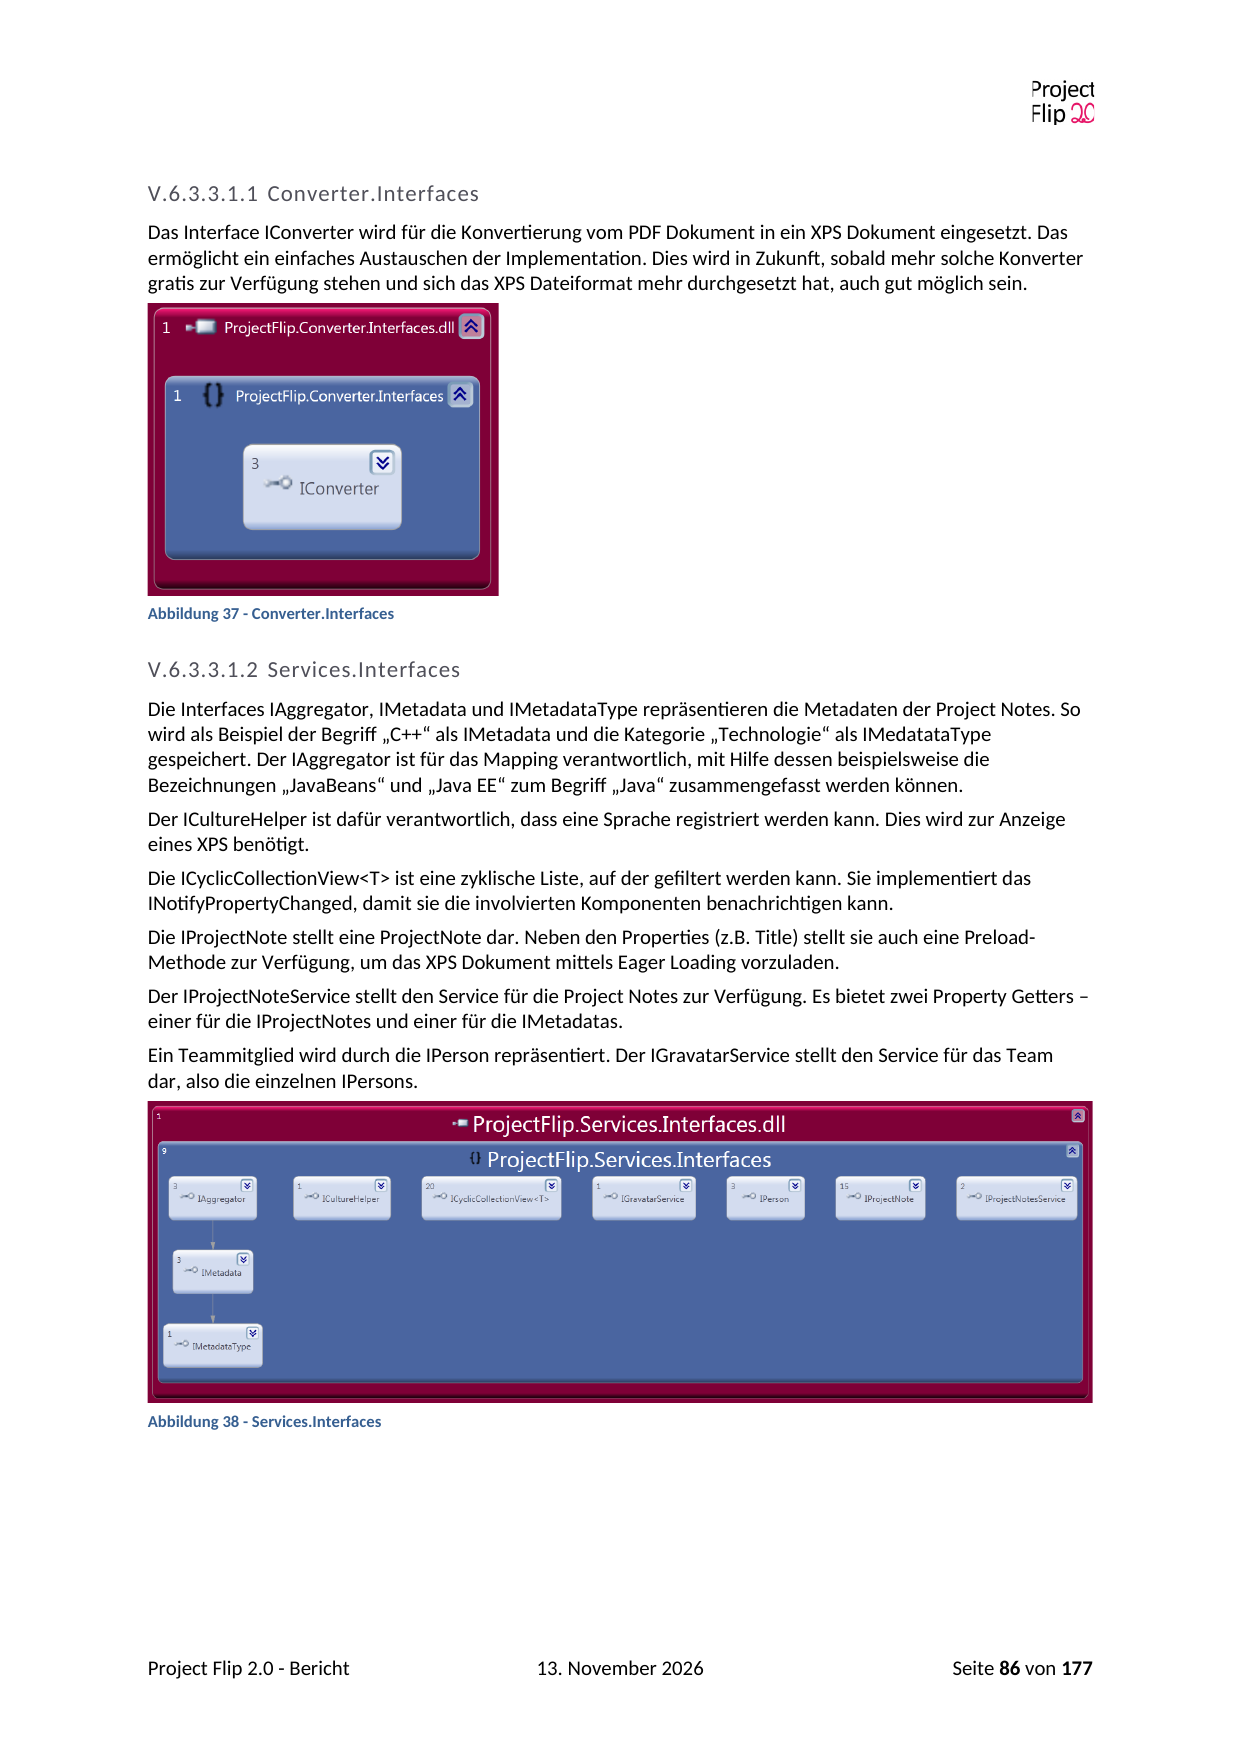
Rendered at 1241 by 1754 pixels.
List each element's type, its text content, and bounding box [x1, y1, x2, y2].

subtitle Converter.Interfaces [148, 179, 1093, 207]
text Die Interfaces IAggregator, IMetadata und IMetadataType repräsentieren die Metadaten der Project Notes. So wird als Beispiel der Begriff „C++“ als IMetadata und die Kategorie „Technologie“ als IMedatataType gespeichert. Der IAggregator ist für das Mapping verantwortlich, mit Hilfe dessen beispielsweise die Bezeichnungen „JavaBeans“ und „Java EE“ zum Begriff „Java“ zusammengefasst werden können. [148, 696, 1093, 797]
picture [147, 303, 499, 596]
text Die IProjectNote stellt eine ProjectNote dar. Neben den Properties (z.B. Title) stellt sie auch eine Preload-Methode zur Verfügung, um das XPS Dokument mittels Eager Loading vorzuladen. [148, 924, 1093, 975]
text Die ICyclicCollectionView<T> ist eine zyklische Liste, auf der gefiltert werden kann. Sie implementiert das INotifyPropertyChanged, damit sie die involvierten Komponenten benachrichtigen kann. [148, 865, 1093, 916]
text Ein Teammitglied wird durch die IPerson repräsentiert. Der IGravatarService stellt den Service für das Team dar, also die einzelnen IPersons. [148, 1042, 1093, 1093]
text Abbildung 37 - Converter.Interfaces [148, 604, 1093, 624]
text Abbildung 38 - Services.Interfaces [148, 1411, 1093, 1431]
picture [1081, 79, 1097, 124]
subtitle Services.Interfaces [148, 655, 1093, 683]
picture [147, 1101, 1093, 1403]
text Das Interface IConverter wird für die Konvertierung vom PDF Dokument in ein XPS Dokument eingesetzt. Das ermöglicht ein einfaches Austauschen der Implementation. Dies wird in Zukunft, sobald mehr solche Konverter gratis zur Verfügung stehen und sich das XPS Dateiformat mehr durchgesetzt hat, auch gut möglich sein. [148, 219, 1093, 296]
text Der ICultureHelper ist dafür verantwortlich, dass eine Sprache registriert werden kann. Dies wird zur Anzeige eines XPS benötigt. [148, 806, 1093, 857]
text Der IProjectNoteService stellt den Service für die Project Notes zur Verfügung. Es bietet zwei Property Getters – einer für die IProjectNotes und einer für die IMetadatas. [148, 983, 1093, 1034]
